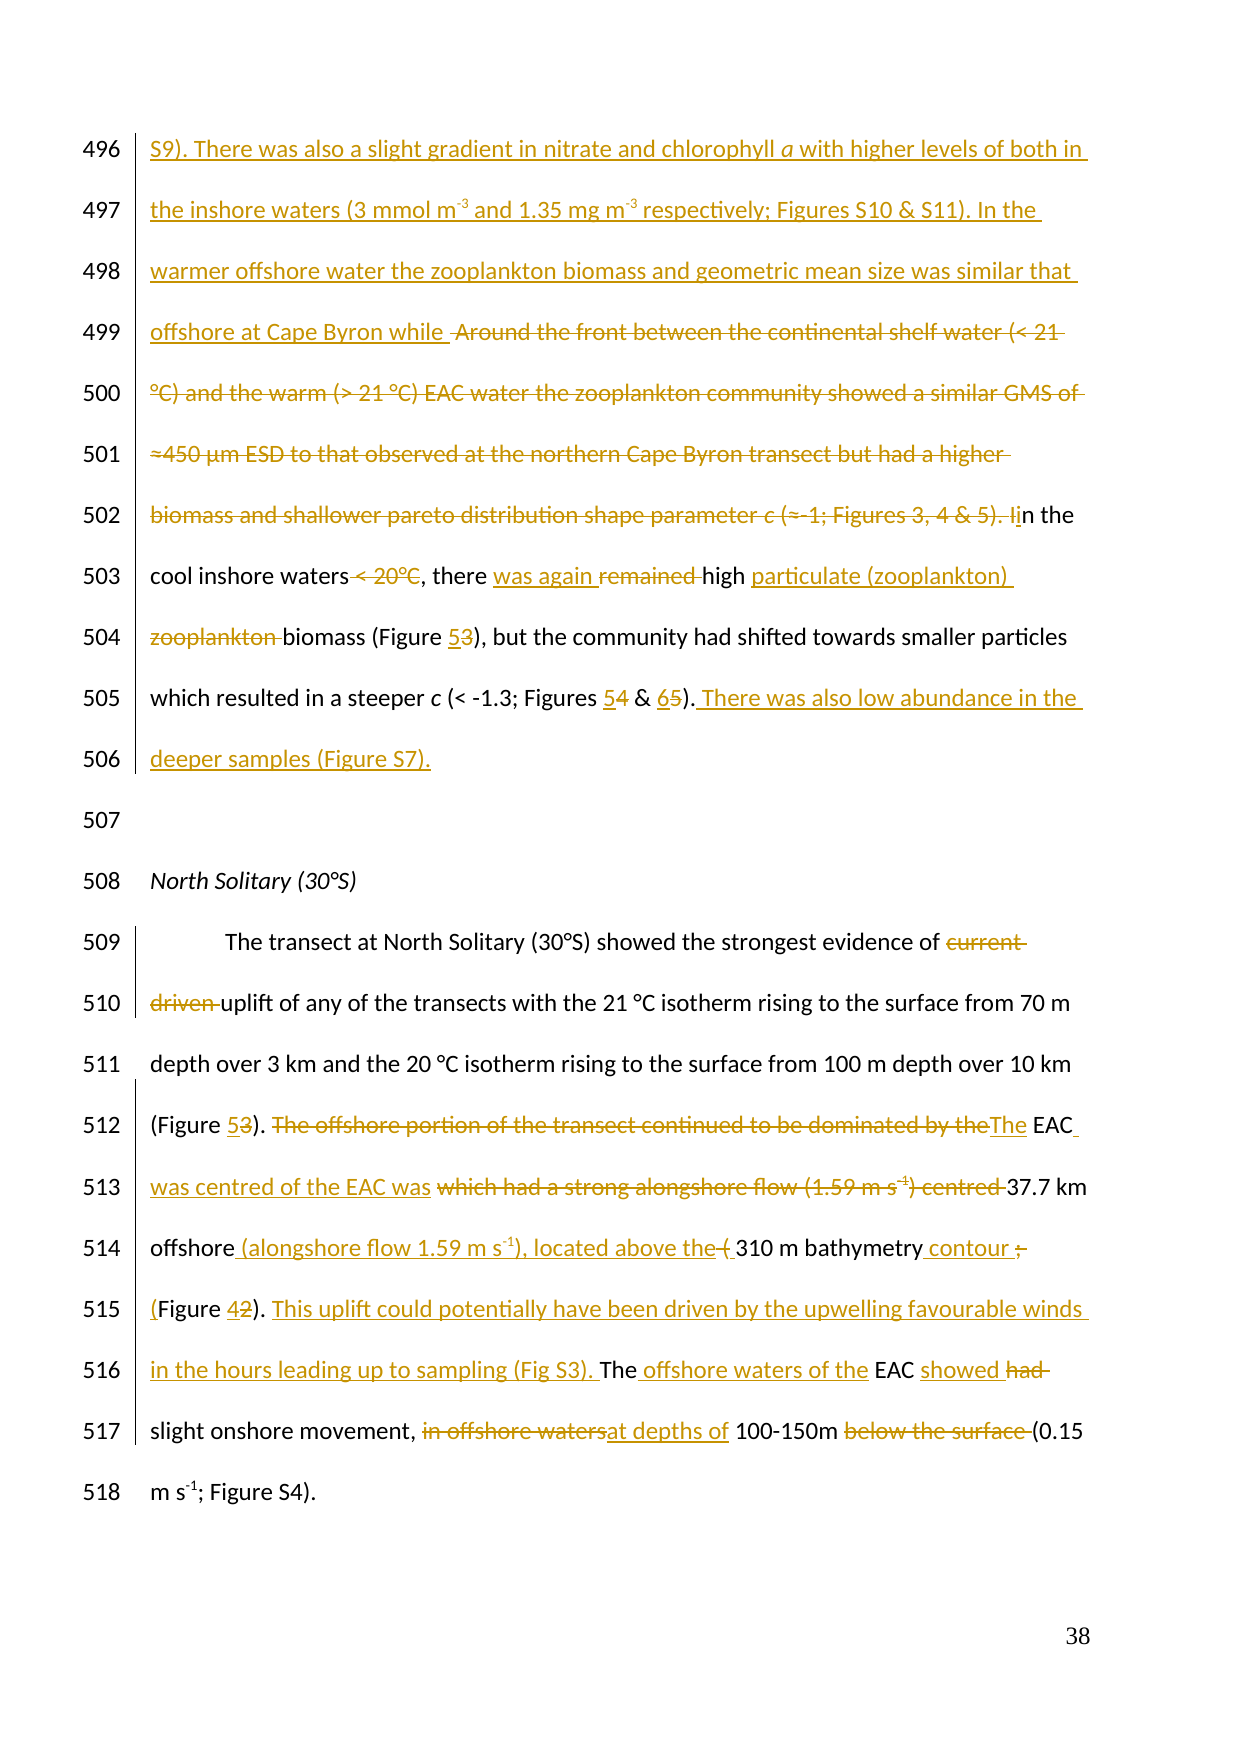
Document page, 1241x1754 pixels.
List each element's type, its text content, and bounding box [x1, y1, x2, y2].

text North Solitary (30°S) [150, 865, 1090, 896]
text The transect at North Solitary (30°S) showed the strongest evidence of uplift of any of the transects with the 21 °C isotherm rising to the surface from 70 m depth over 3 km and the 20 °C isotherm rising to the surface from 100 m depth over 10 km (Figure ). EAC 37.7 km offshore310 m bathymetryFigure ). The EAC slight onshore movement, 100-150m (0.15 m s-1; Figure S4). [150, 926, 1090, 1506]
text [150, 133, 1090, 774]
